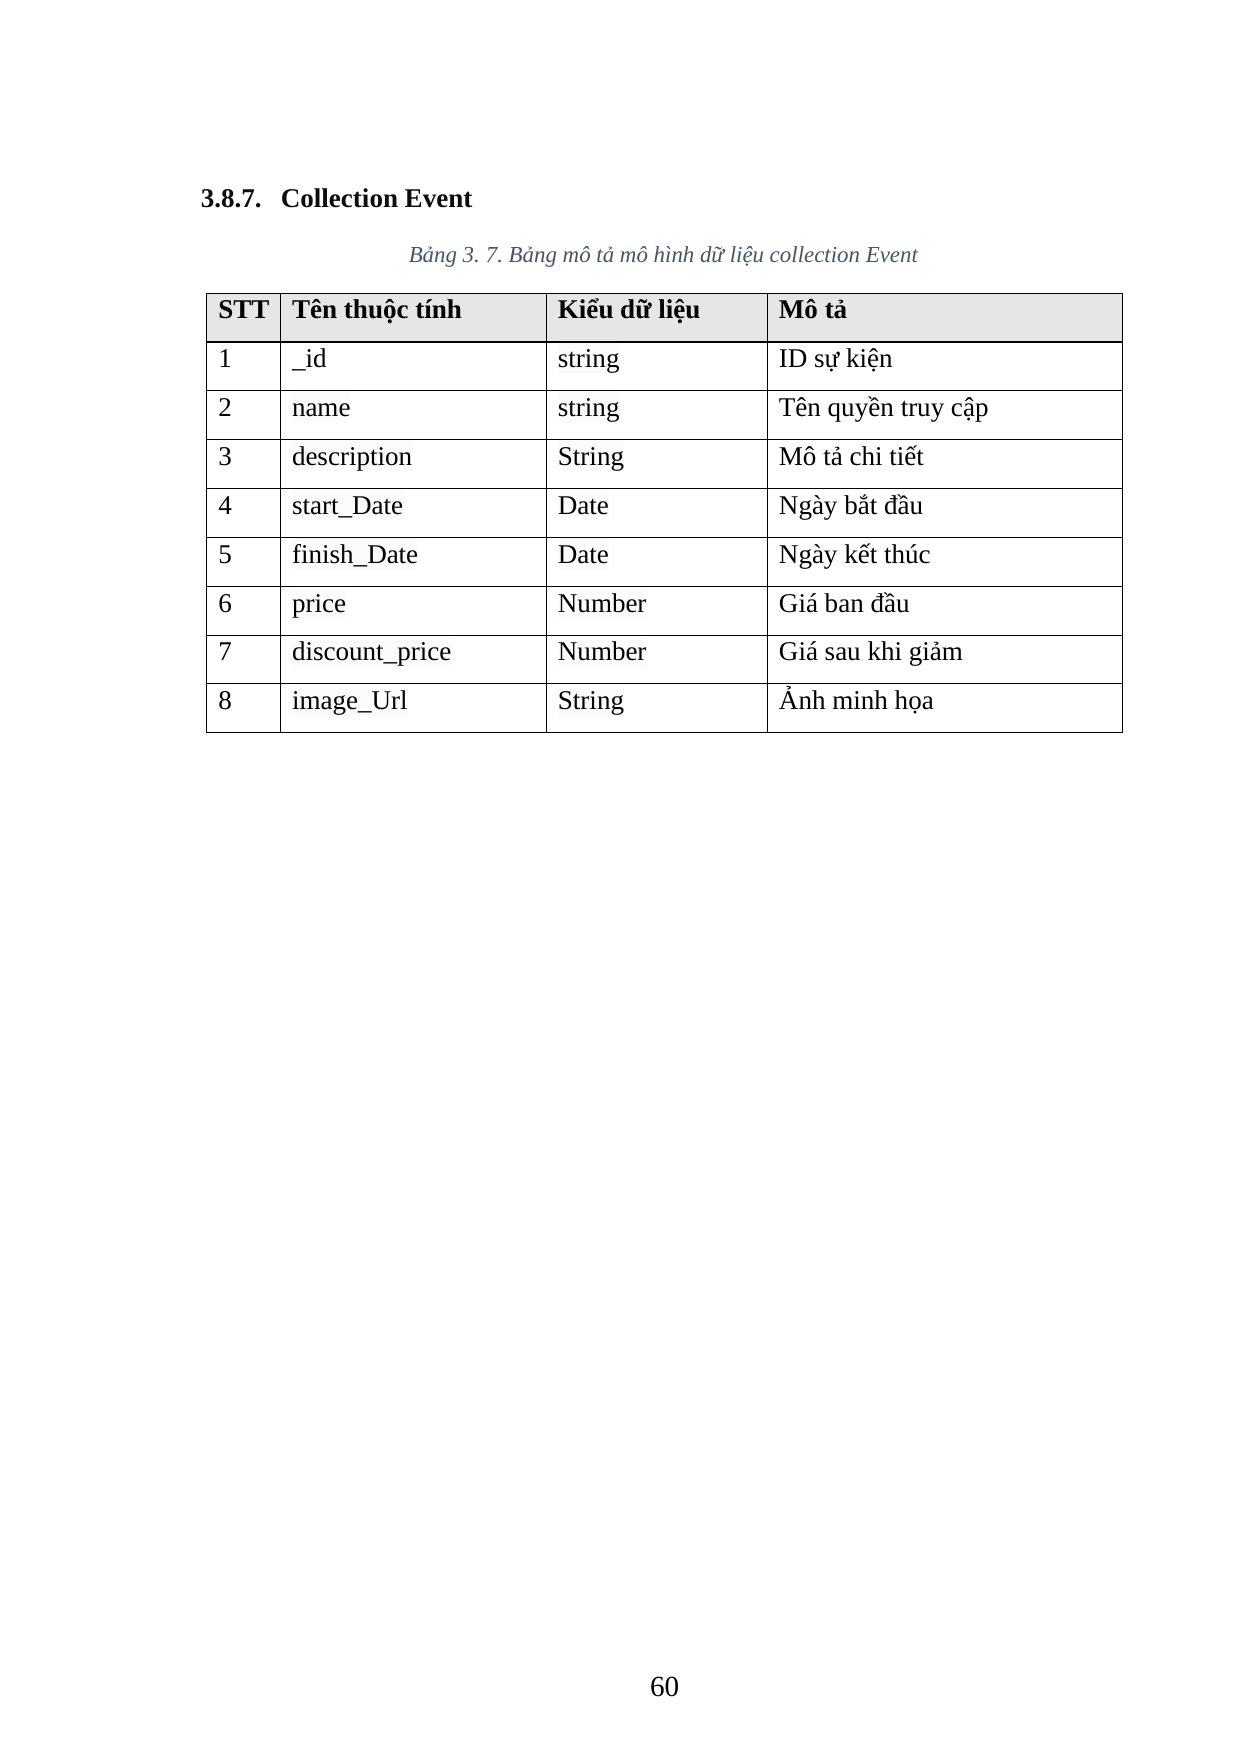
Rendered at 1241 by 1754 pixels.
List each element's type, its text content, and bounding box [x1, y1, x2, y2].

table_cell Number [547, 587, 767, 634]
table_cell String [547, 684, 767, 732]
table_header Mô tả [768, 294, 1122, 341]
text Collection Event [201, 182, 1152, 213]
table_cell ID sự kiện [768, 343, 1122, 390]
table_cell price [281, 587, 546, 634]
table_header STT [207, 294, 280, 341]
table_cell string [547, 391, 767, 439]
table_cell Tên quyền truy cập [768, 391, 1122, 439]
table_cell name [281, 391, 546, 439]
table_header Tên thuộc tính [281, 294, 546, 341]
table_cell description [281, 440, 546, 488]
table_cell 7 [207, 636, 280, 683]
table_cell 5 [207, 538, 280, 586]
table_cell 1 [207, 343, 280, 390]
table_cell 4 [207, 489, 280, 537]
table_cell finish_Date [281, 538, 546, 586]
table_cell 3 [207, 440, 280, 488]
table_cell discount_price [281, 636, 546, 683]
table_cell Mô tả chi tiết [768, 440, 1122, 488]
table_header Kiểu dữ liệu [547, 294, 767, 341]
table_cell 2 [207, 391, 280, 439]
table_cell image_Url [281, 684, 546, 732]
table_cell string [547, 343, 767, 390]
table_cell Ngày bắt đầu [768, 489, 1122, 537]
table_cell Date [547, 489, 767, 537]
table_cell Ảnh minh họa [768, 684, 1122, 732]
table_cell Giá sau khi giảm [768, 636, 1122, 683]
table_cell start_Date [281, 489, 546, 537]
text Bảng 3. 7. Bảng mô tả mô hình dữ liệu collection Event [177, 241, 1152, 267]
table_cell Giá ban đầu [768, 587, 1122, 634]
table_cell String [547, 440, 767, 488]
table_cell 6 [207, 587, 280, 634]
table_cell Ngày kết thúc [768, 538, 1122, 586]
table_cell 8 [207, 684, 280, 732]
table_cell Date [547, 538, 767, 586]
table_cell _id [281, 343, 546, 390]
table_cell Number [547, 636, 767, 683]
